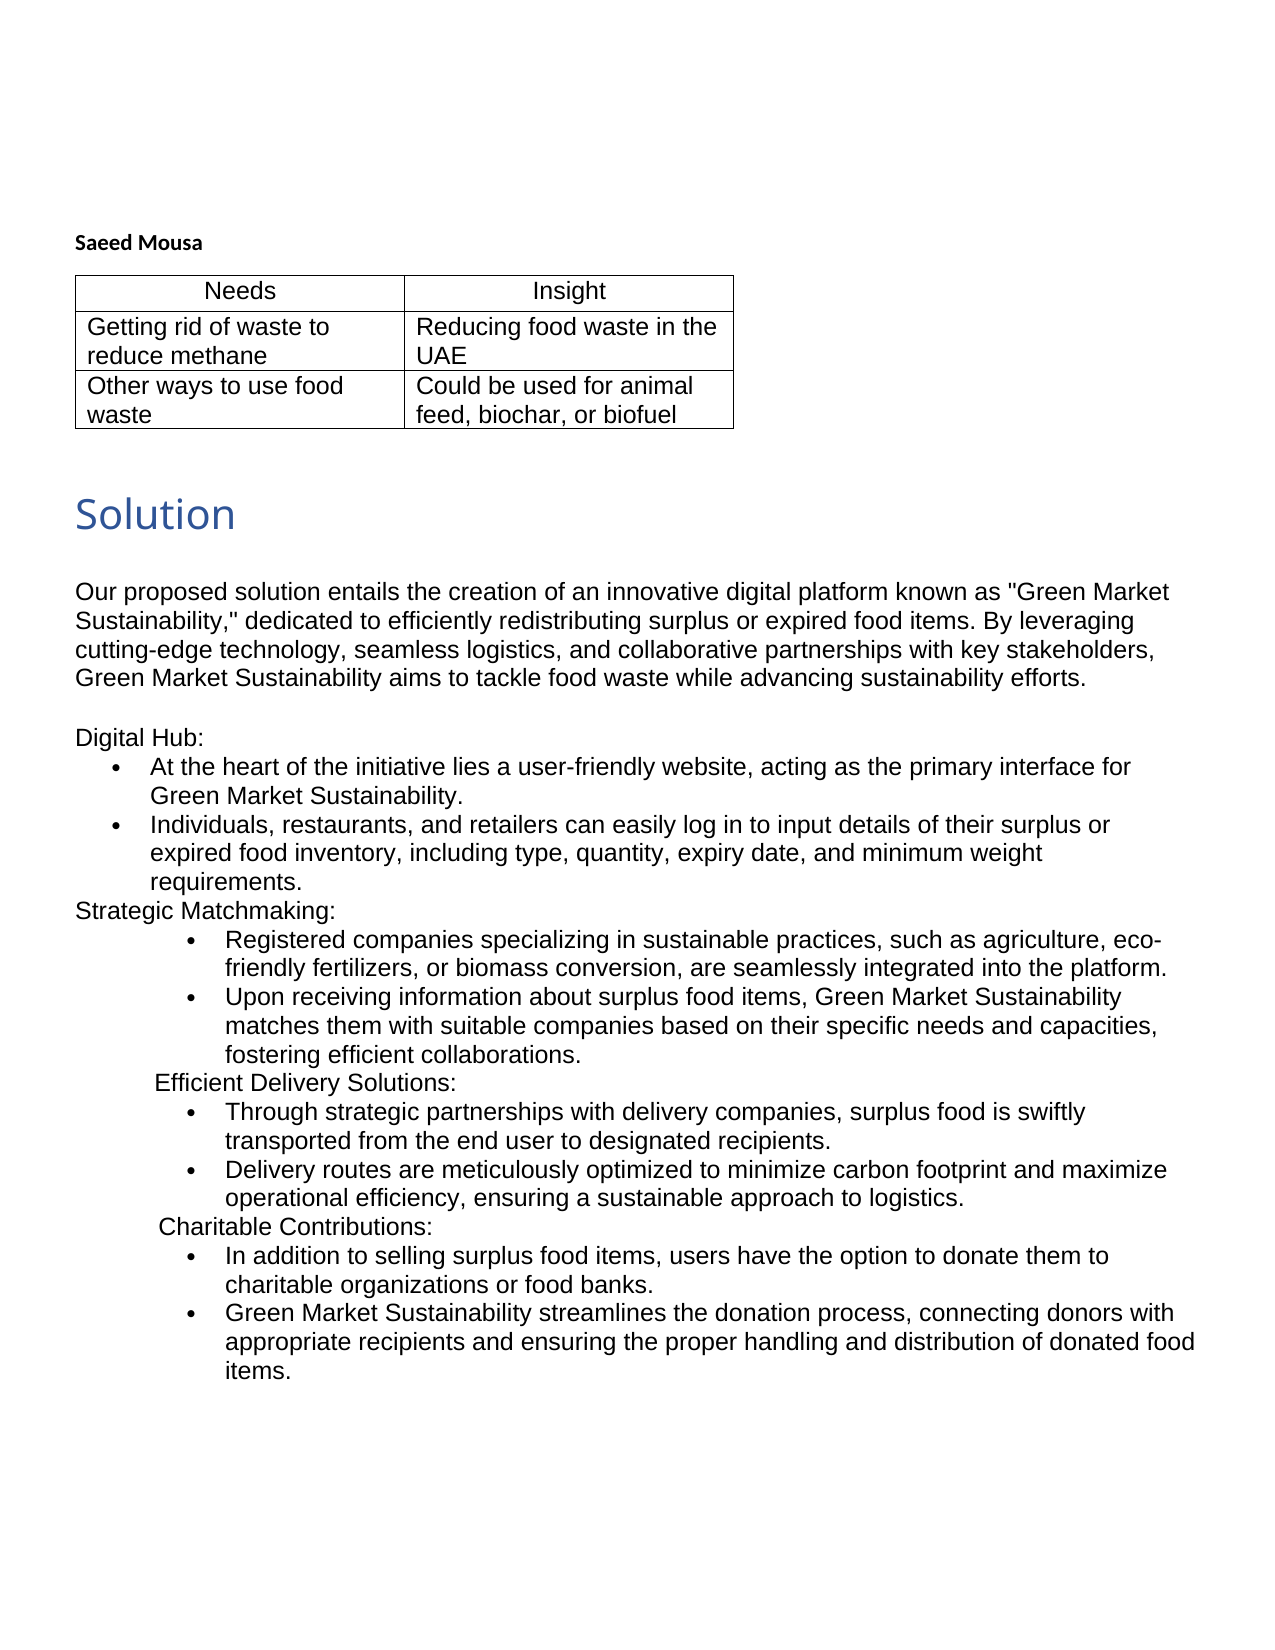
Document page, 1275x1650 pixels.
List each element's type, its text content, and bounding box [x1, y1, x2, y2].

list Green Market Sustainability streamlines the donation process, connecting donors with appropriate recipients and ensuring the proper handling and distribution of donated food items. [187, 1298, 1200, 1384]
table_cell Getting rid of waste to reduce methane [76, 312, 404, 370]
table_cell Reducing food waste in the UAE [405, 312, 733, 370]
list Individuals, restaurants, and retailers can easily log in to input details of their surplus or expired food inventory, including type, quantity, expiry date, and minimum weight requirements. [112, 809, 1200, 896]
subtitle Solution [75, 484, 1200, 541]
text Charitable Contributions: [75, 1212, 1200, 1241]
text Strategic Matchmaking: [75, 896, 1200, 924]
list Delivery routes are meticulously optimized to minimize carbon footprint and maximize operational efficiency, ensuring a sustainable approach to logistics. [187, 1154, 1200, 1212]
list At the heart of the initiative lies a user-friendly website, acting as the primary interface for Green Market Sustainability. [112, 752, 1200, 809]
text Digital Hub: [75, 723, 1200, 752]
list Through strategic partnerships with delivery companies, surplus food is swiftly transported from the end user to designated recipients. [187, 1097, 1200, 1154]
list In addition to selling surplus food items, users have the option to donate them to charitable organizations or food banks. [187, 1241, 1200, 1298]
table_header Needs [76, 276, 404, 311]
text Saeed Mousa [75, 228, 1200, 256]
list Upon receiving information about surplus food items, Green Market Sustainability matches them with suitable companies based on their specific needs and capacities, fostering efficient collaborations. [187, 982, 1200, 1068]
list Registered companies specializing in sustainable practices, such as agriculture, eco-friendly fertilizers, or biomass conversion, are seamlessly integrated into the platform. [187, 924, 1200, 982]
table_cell Other ways to use food waste [76, 371, 404, 428]
table_cell Could be used for animal feed, biochar, or biofuel [405, 371, 733, 428]
table_header Insight [405, 276, 733, 311]
text Our proposed solution entails the creation of an innovative digital platform known as "Green Market Sustainability," dedicated to efficiently redistributing surplus or expired food items. By leveraging cutting-edge technology, seamless logistics, and collaborative partnerships with key stakeholders, Green Market Sustainability aims to tackle food waste while advancing sustainability efforts. [75, 577, 1200, 692]
text Efficient Delivery Solutions: [112, 1068, 1200, 1097]
